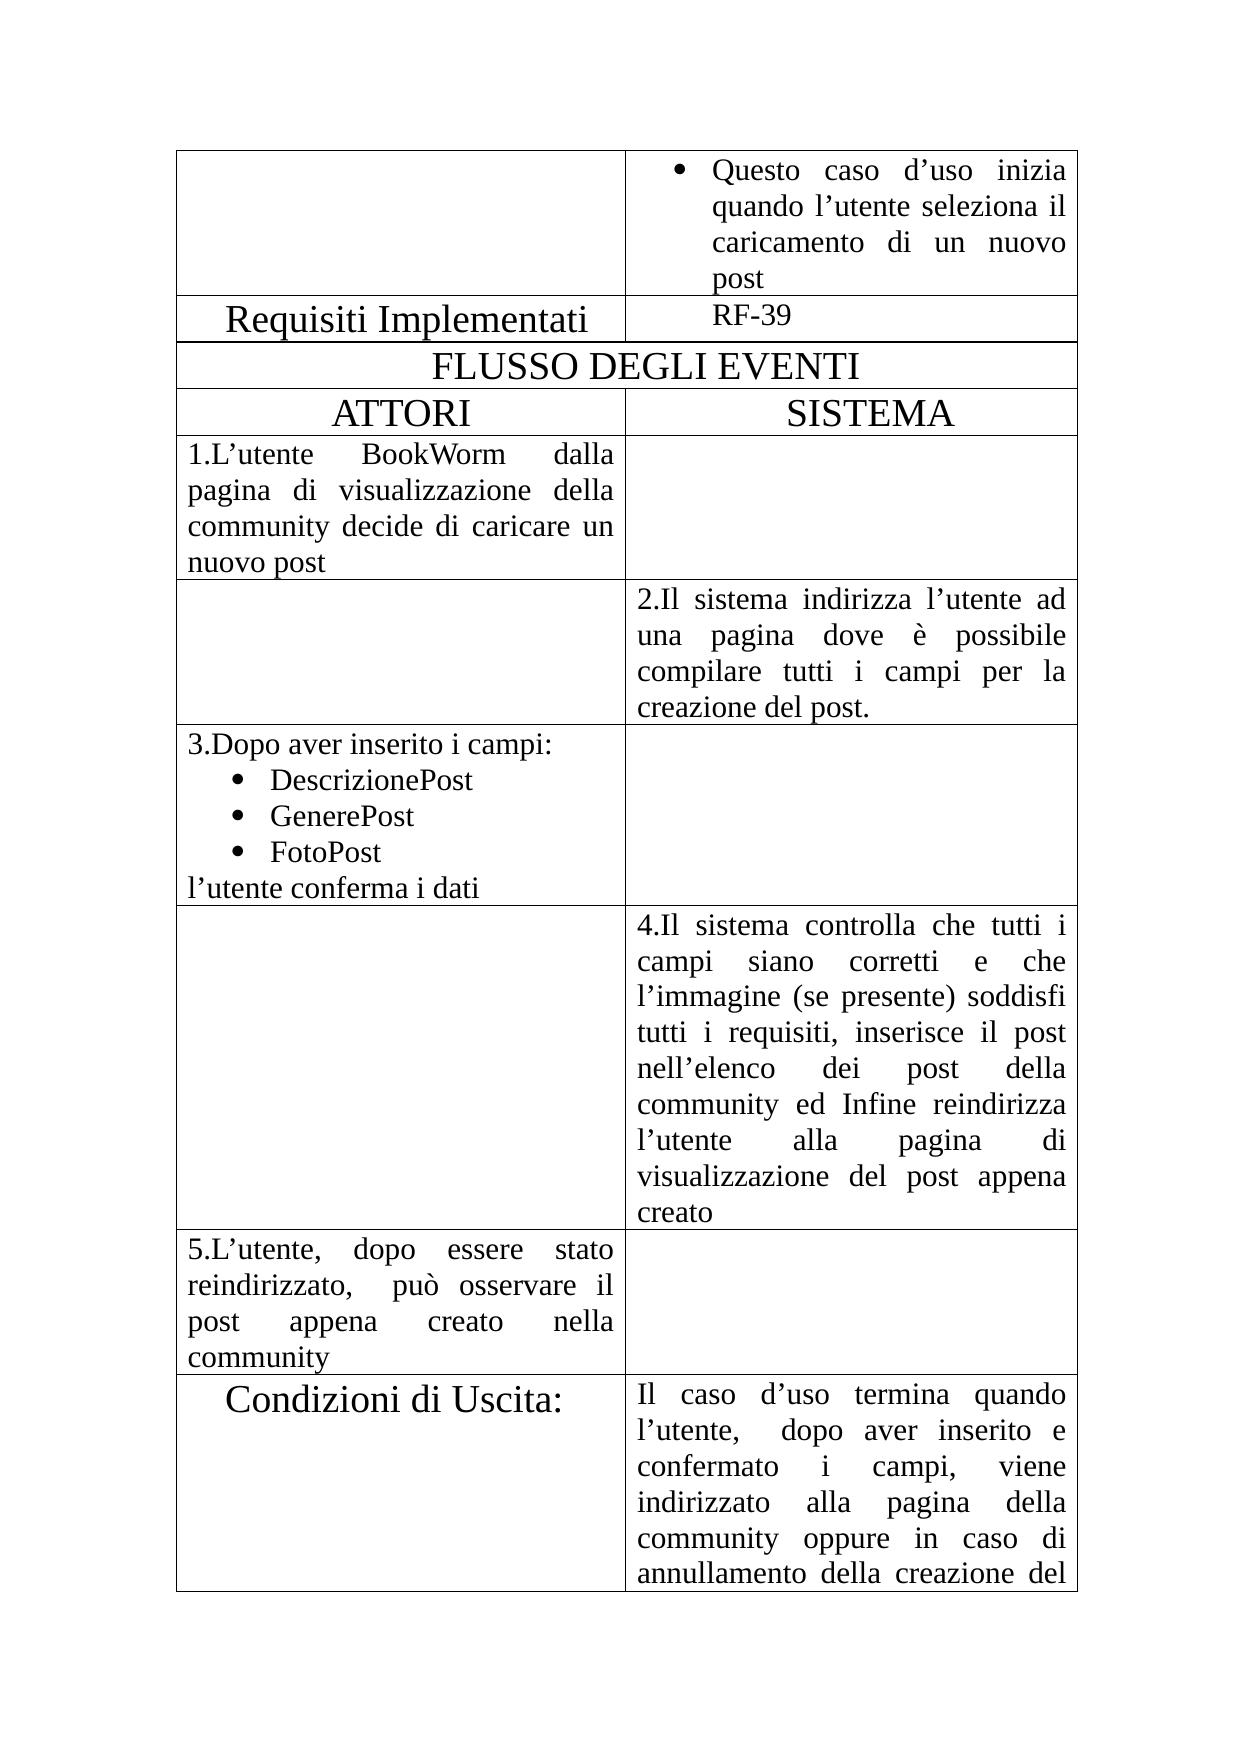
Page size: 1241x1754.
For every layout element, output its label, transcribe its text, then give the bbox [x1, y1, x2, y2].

table_cell [626, 1230, 1077, 1374]
table_cell SISTEMA [626, 389, 1077, 434]
table_cell 2.Il sistema indirizza l’utente ad una pagina dove è possibile compilare tutti i campi per la creazione del post. [626, 580, 1077, 724]
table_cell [177, 1375, 625, 1591]
table_cell FLUSSO DEGLI EVENTI [177, 343, 1077, 388]
table_cell 4.Il sistema controlla che tutti i campi siano corretti e che l’immagine (se presente) soddisfi tutti i requisiti, inserisce il post nell’elenco dei post della community ed Infine reindirizza l’utente alla pagina di visualizzazione del post appena creato [626, 906, 1077, 1229]
table_cell ATTORI [177, 389, 625, 434]
table_cell [177, 906, 625, 1229]
table_cell 1.L’utente BookWorm dalla pagina di visualizzazione della community decide di caricare un nuovo post [177, 436, 625, 579]
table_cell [626, 1375, 1077, 1591]
table_cell [626, 436, 1077, 579]
table_cell 5.L’utente, dopo essere stato reindirizzato, può osservare il post appena creato nella community [177, 1230, 625, 1374]
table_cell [626, 151, 1077, 295]
table_cell 3.Dopo aver inserito i campi: DescrizionePost GenerePost FotoPost l’utente conferma i dati [177, 725, 625, 905]
table_cell [626, 725, 1077, 905]
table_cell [177, 151, 625, 295]
table_cell Requisiti Implementati [177, 296, 625, 341]
table_cell [177, 580, 625, 724]
table_cell RF-39 [626, 296, 1077, 341]
